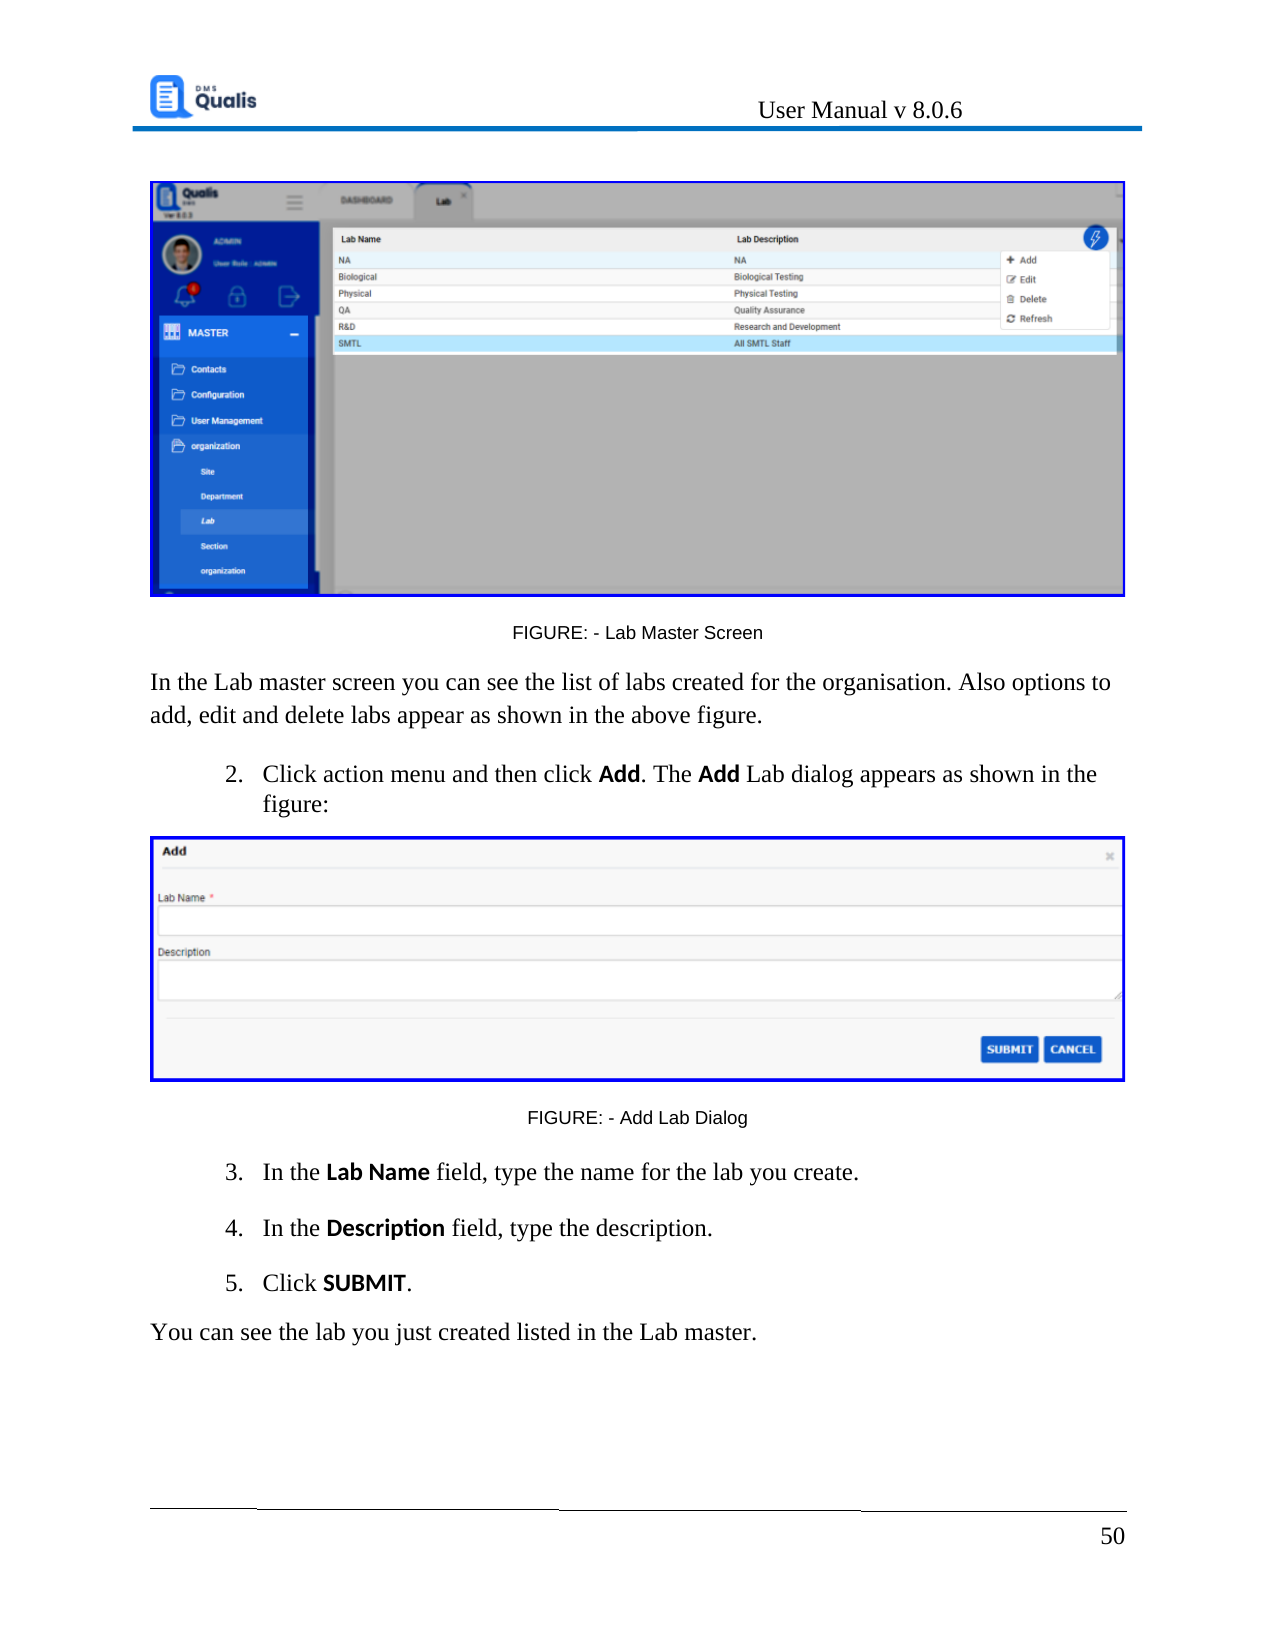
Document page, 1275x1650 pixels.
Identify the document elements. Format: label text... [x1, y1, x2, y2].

text Click action menu and then click Add. The Add Lab dialog appears as shown in the figure: [225, 758, 1125, 817]
picture [150, 836, 1125, 1082]
picture [150, 181, 1125, 597]
text In the Lab Name field, type the name for the lab you create. [225, 1156, 1125, 1187]
text In the Lab master screen you can see the list of labs created for the organisation. Also options to add, edit and delete labs appear as shown in the above figure. [150, 667, 1125, 729]
text FIGURE: - Lab Master Screen [150, 621, 1125, 643]
picture [150, 75, 257, 119]
text You can see the lab you just created listed in the Lab master. [150, 1317, 1125, 1345]
text In the Description field, type the description. [225, 1212, 1125, 1242]
text Click SUBMIT. [225, 1267, 1125, 1298]
text FIGURE: - Add Lab Dialog [150, 1106, 1125, 1128]
